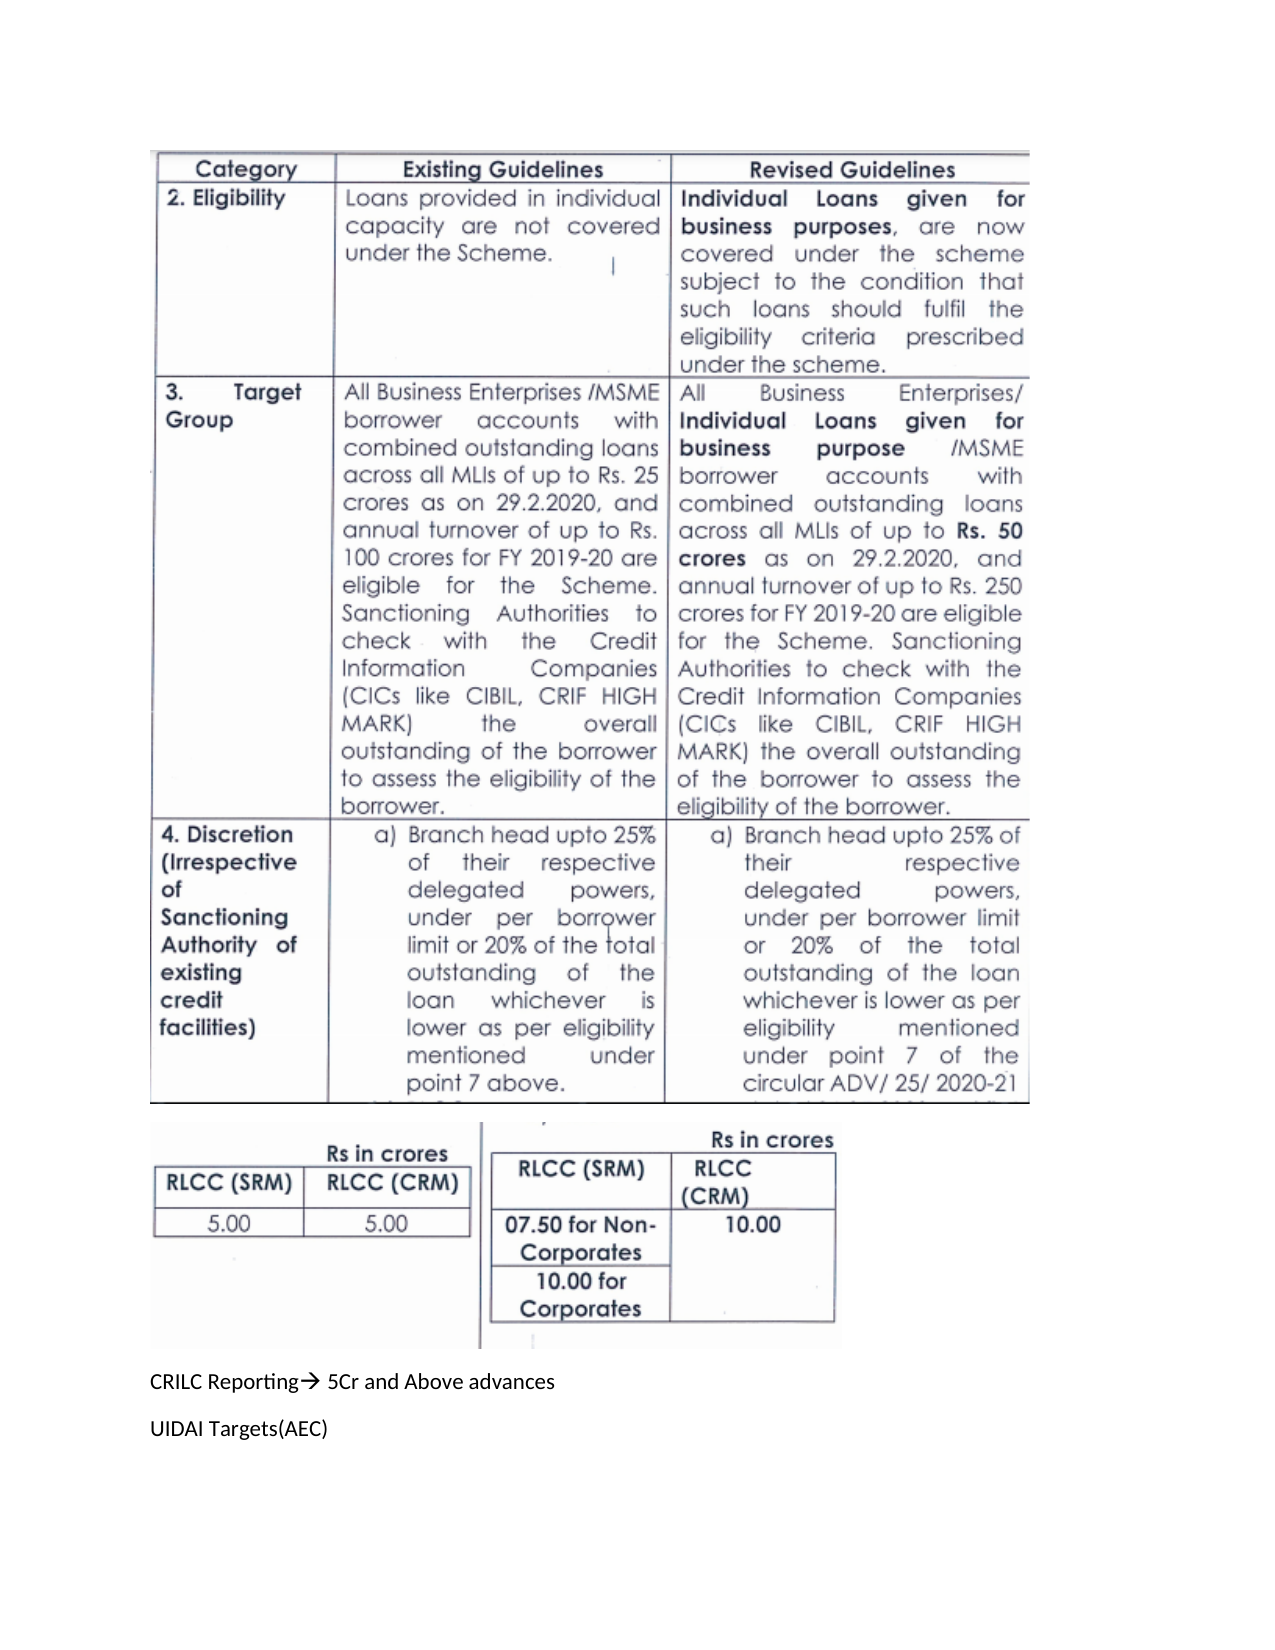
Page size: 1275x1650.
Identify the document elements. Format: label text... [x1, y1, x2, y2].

text UIDAI Targets(AEC) [150, 1414, 1125, 1442]
text CRILC Reporting 5Cr and Above advances [150, 1367, 1125, 1395]
picture [150, 1122, 843, 1349]
picture [150, 150, 1030, 1104]
